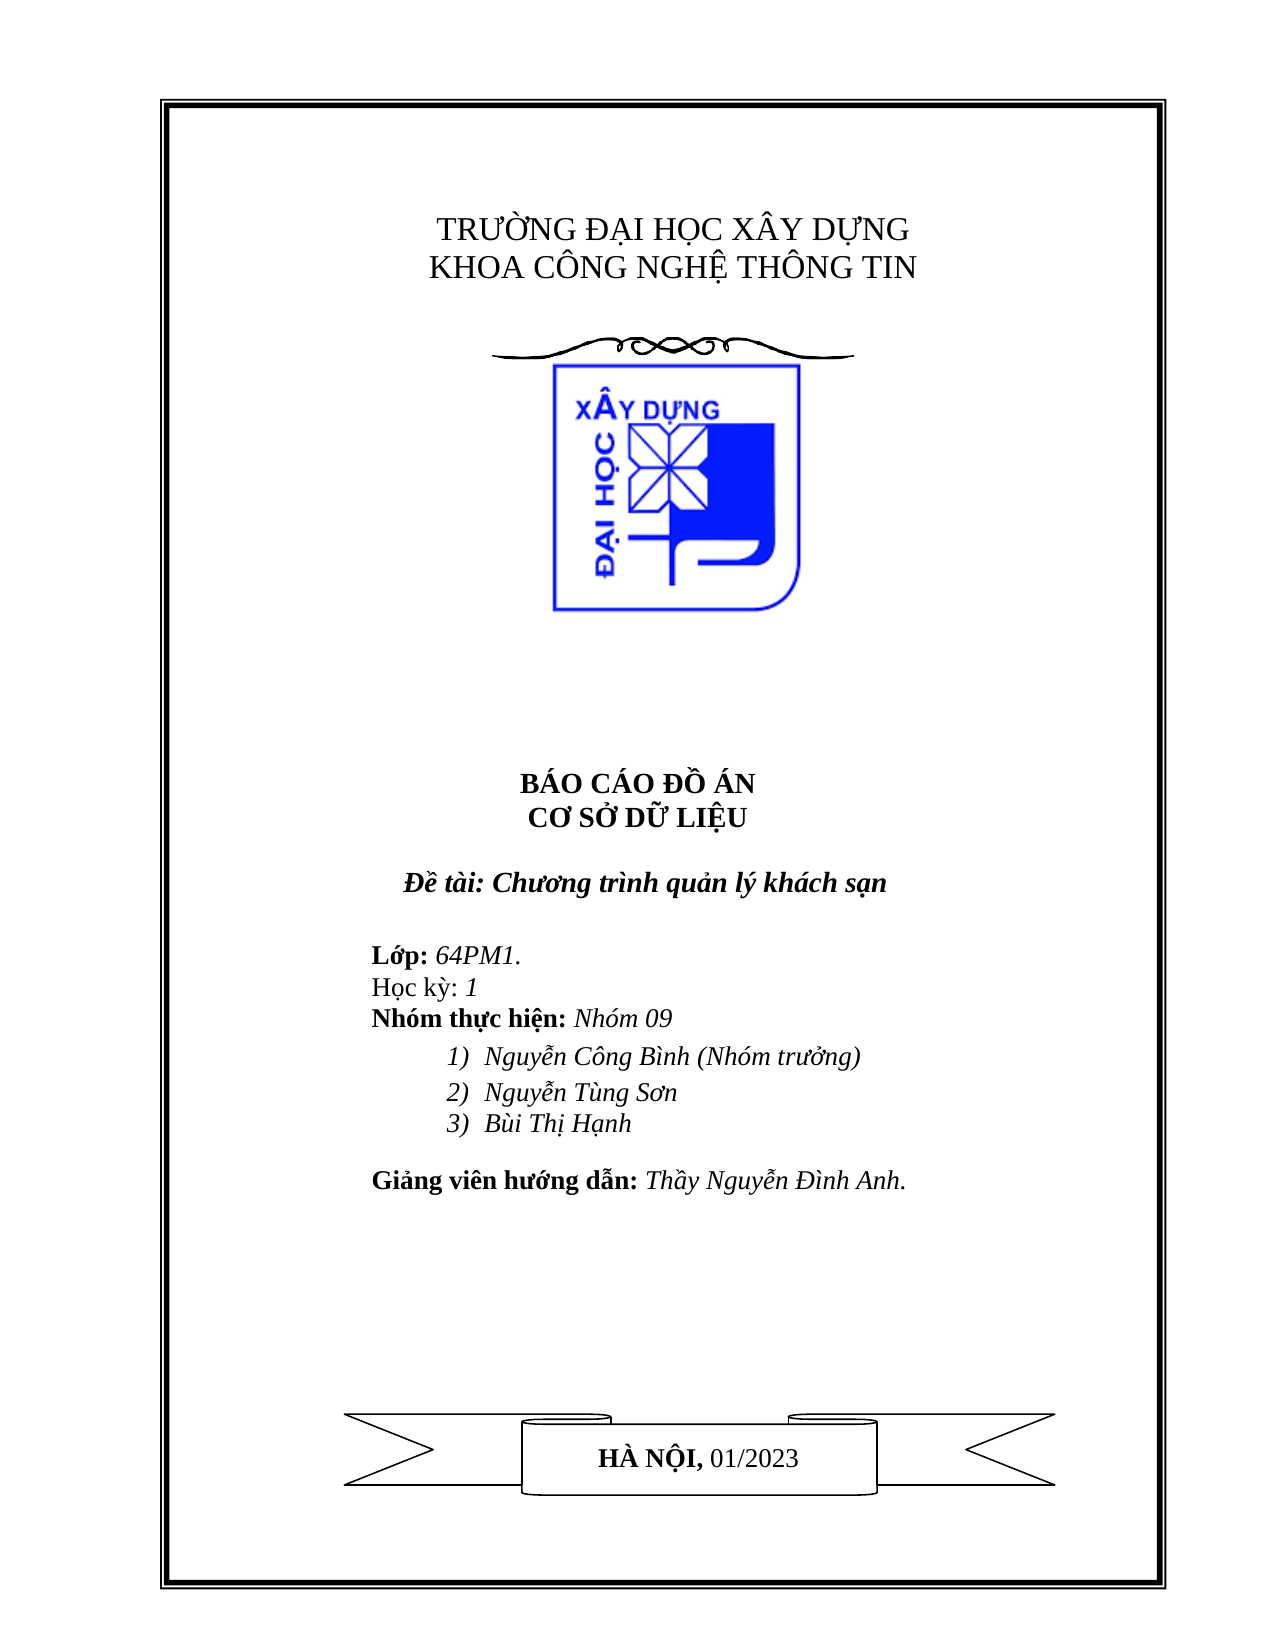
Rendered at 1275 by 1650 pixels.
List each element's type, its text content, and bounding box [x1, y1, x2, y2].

text Đề tài: Chương trình quản lý khách sạn [219, 866, 1167, 899]
picture [550, 362, 807, 619]
picture [491, 337, 855, 360]
text Lớp: 64PM1. [371, 939, 1167, 971]
text KHOA CÔNG NGHỆ THÔNG TIN [179, 248, 1167, 286]
list Nguyễn Tùng Sơn [446, 1076, 1167, 1107]
text CƠ SỞ DỮ LIỆU [428, 800, 847, 833]
text Học kỳ: 1 [296, 971, 1167, 1002]
list Nguyễn Công Bình (Nhóm trưởng) [447, 1040, 1167, 1072]
text Giảng viên hướng dẫn: Thầy Nguyễn Đình Anh. [371, 1164, 1167, 1195]
list Bùi Thị Hạnh [447, 1107, 1167, 1138]
text Nhóm thực hiện: Nhóm 09 [371, 1002, 1167, 1033]
text BÁO CÁO ĐỒ ÁN [428, 766, 847, 800]
text TRƯỜNG ĐẠI HỌC XÂY DỰNG [179, 209, 1167, 248]
